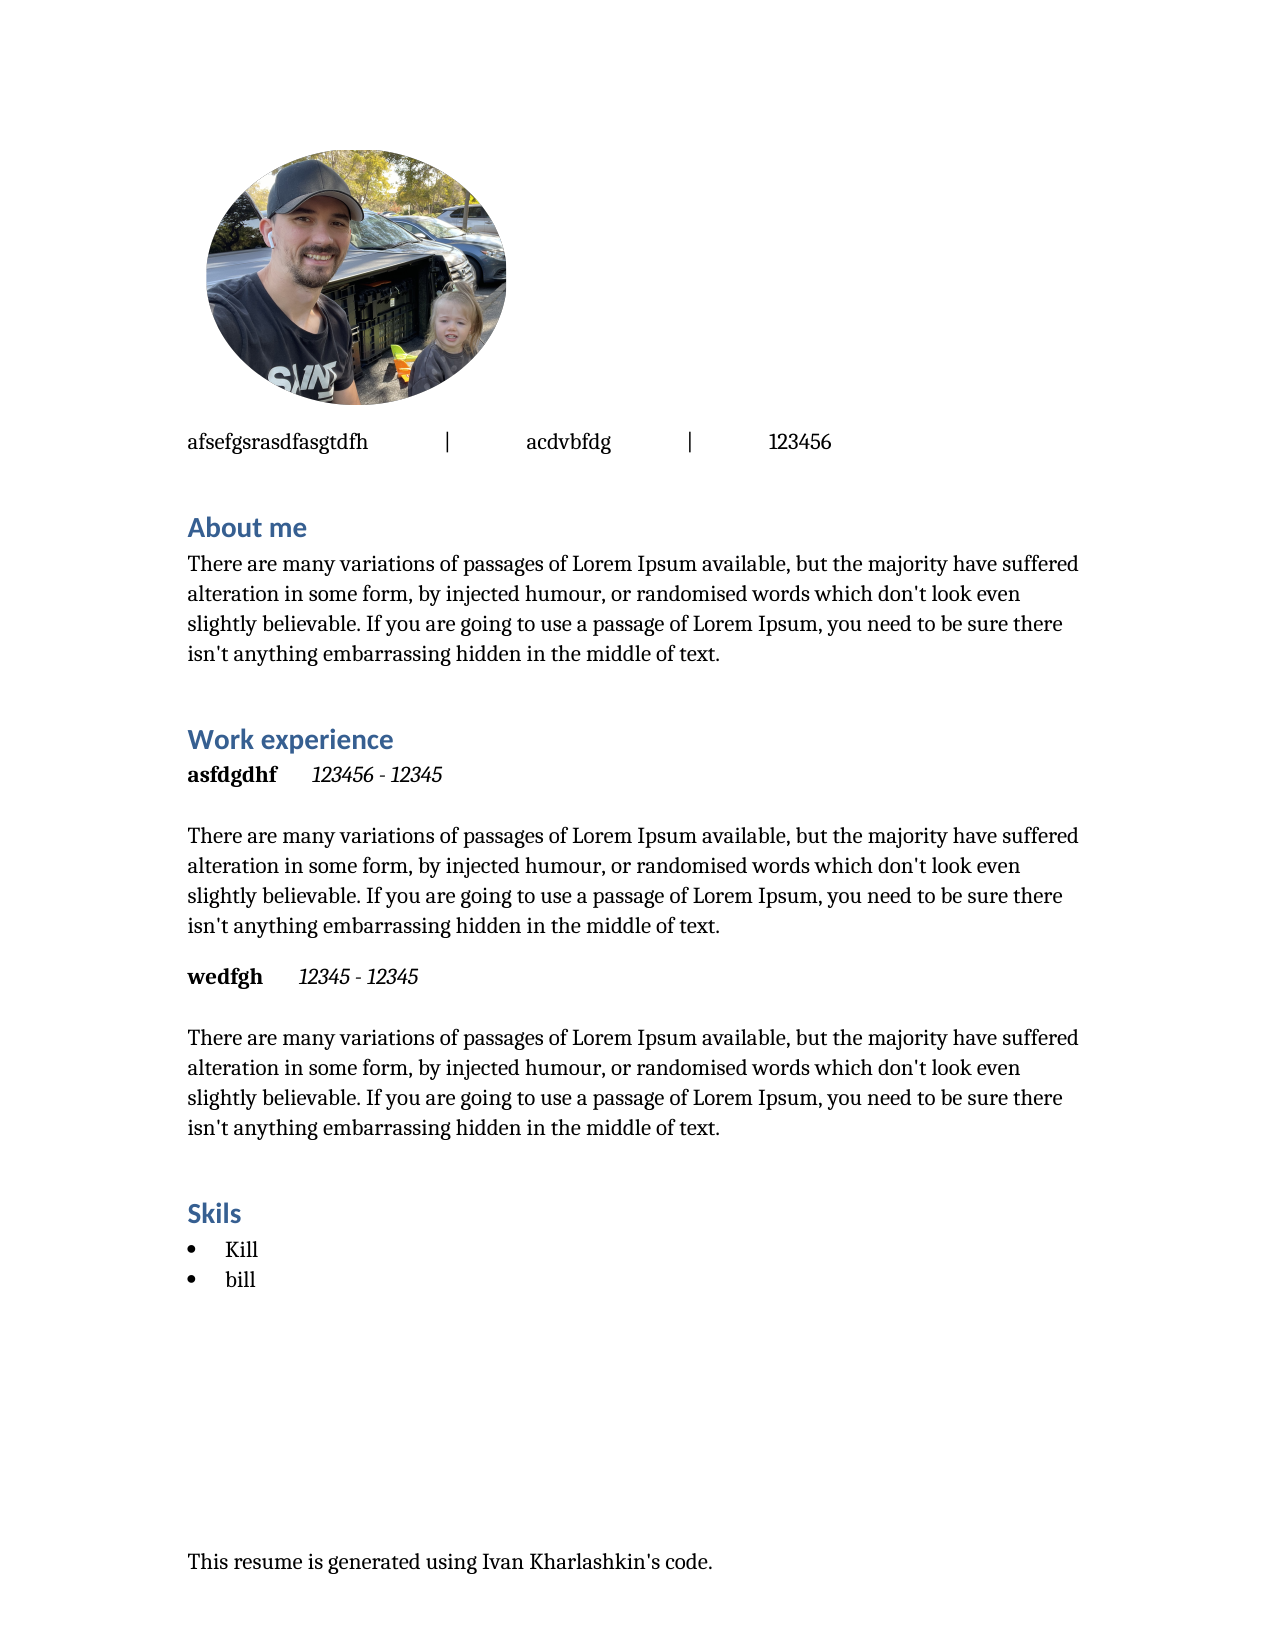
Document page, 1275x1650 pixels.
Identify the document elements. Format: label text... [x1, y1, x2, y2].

subtitle Skils [187, 1195, 1087, 1231]
text There are many variations of passages of Lorem Ipsum available, but the majority have suffered alteration in some form, by injected humour, or randomised words which don't look even slightly believable. If you are going to use a passage of Lorem Ipsum, you need to be sure there isn't anything embarrassing hidden in the middle of text. [187, 550, 1087, 667]
text wedfgh 12345 - 12345 There are many variations of passages of Lorem Ipsum available, but the majority have suffered alteration in some form, by injected humour, or randomised words which don't look even slightly believable. If you are going to use a passage of Lorem Ipsum, you need to be sure there isn't anything embarrassing hidden in the middle of text. [187, 964, 1087, 1142]
picture [206, 150, 507, 405]
list bill [187, 1267, 1087, 1293]
text asfdgdhf 123456 - 12345 There are many variations of passages of Lorem Ipsum available, but the majority have suffered alteration in some form, by injected humour, or randomised words which don't look even slightly believable. If you are going to use a passage of Lorem Ipsum, you need to be sure there isn't anything embarrassing hidden in the middle of text. [187, 762, 1087, 939]
subtitle About me [187, 509, 1087, 545]
list Kill [187, 1236, 1087, 1263]
subtitle Work experience [187, 721, 1087, 757]
text afsefgsrasdfasgtdfh | acdvbfdg | 123456 [187, 429, 1087, 456]
